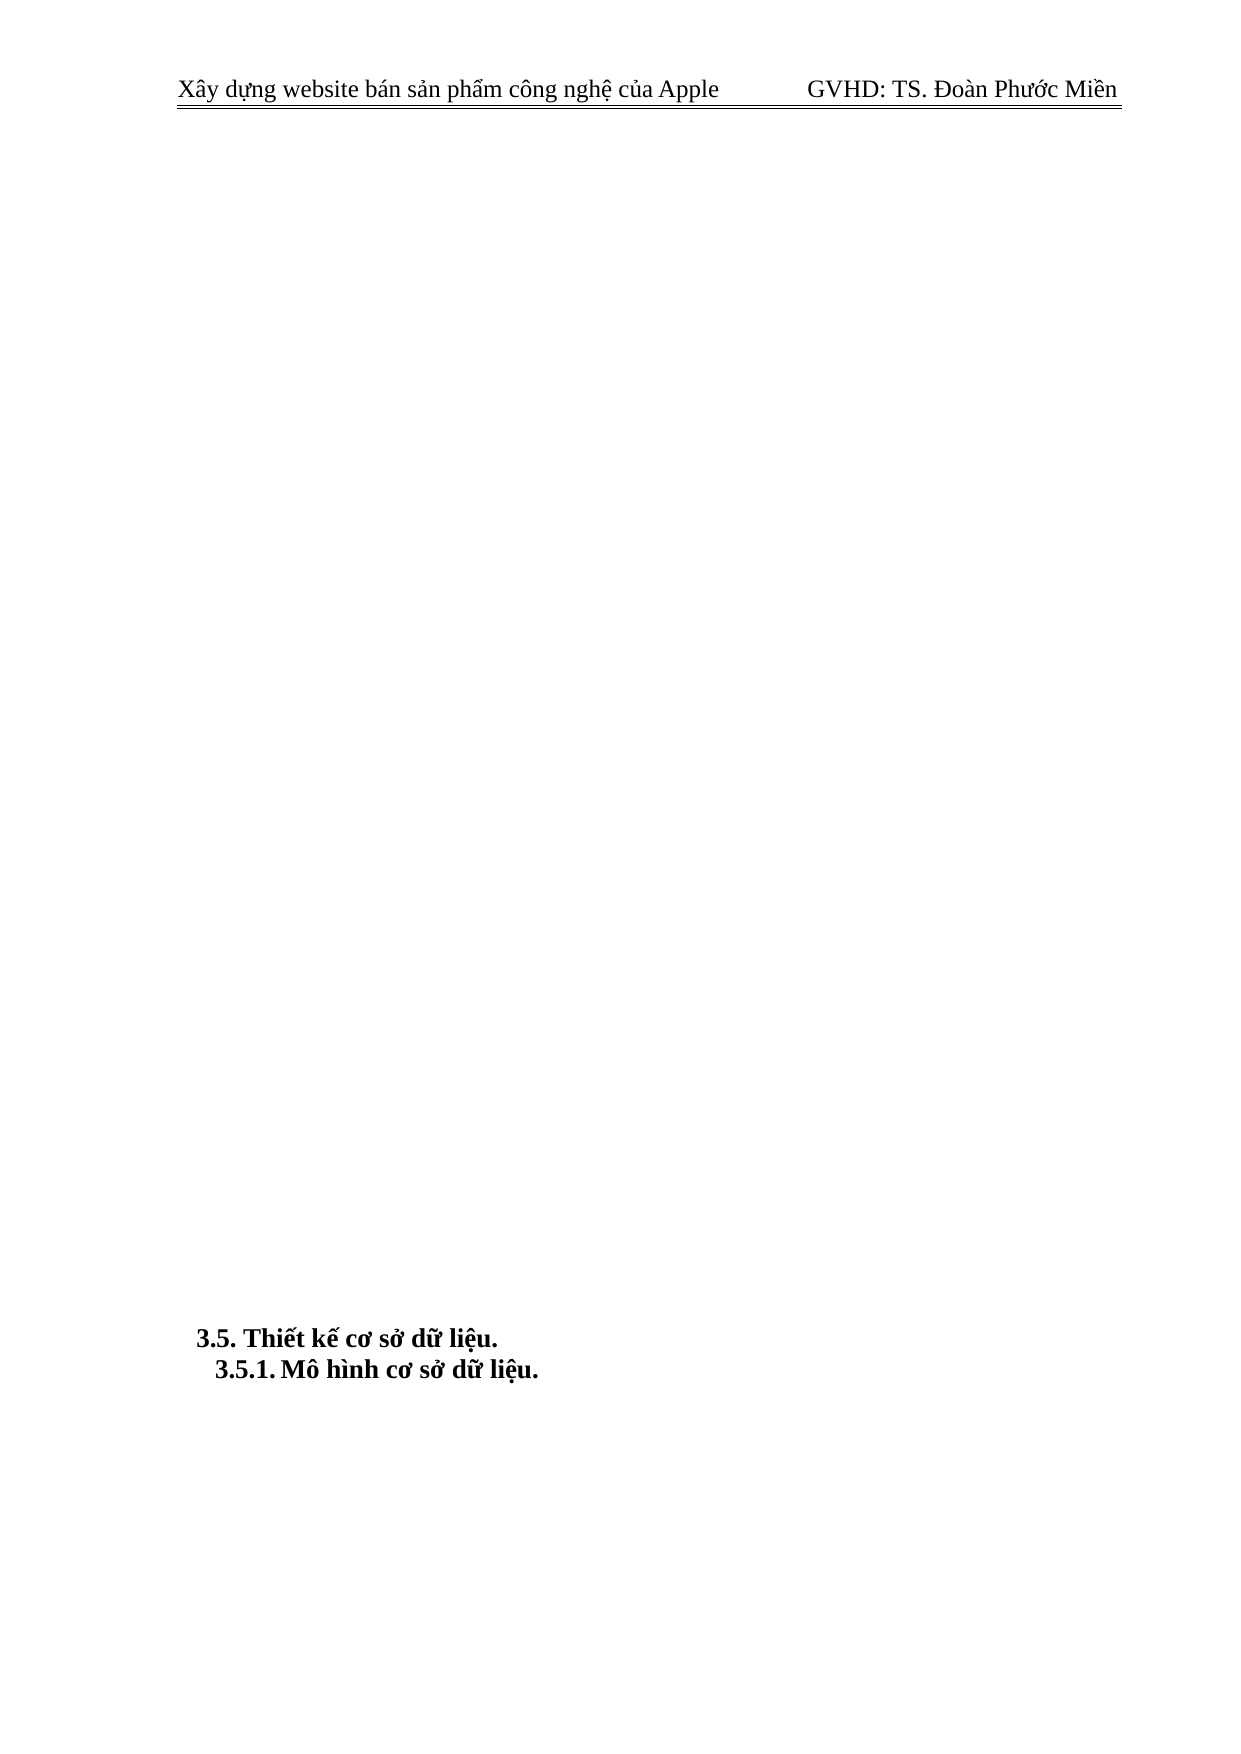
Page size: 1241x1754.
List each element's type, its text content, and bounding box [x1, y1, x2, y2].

list Mô hình cơ sở dữ liệu. [215, 1353, 1122, 1384]
list Thiết kế cơ sở dữ liệu. [196, 1322, 1122, 1353]
